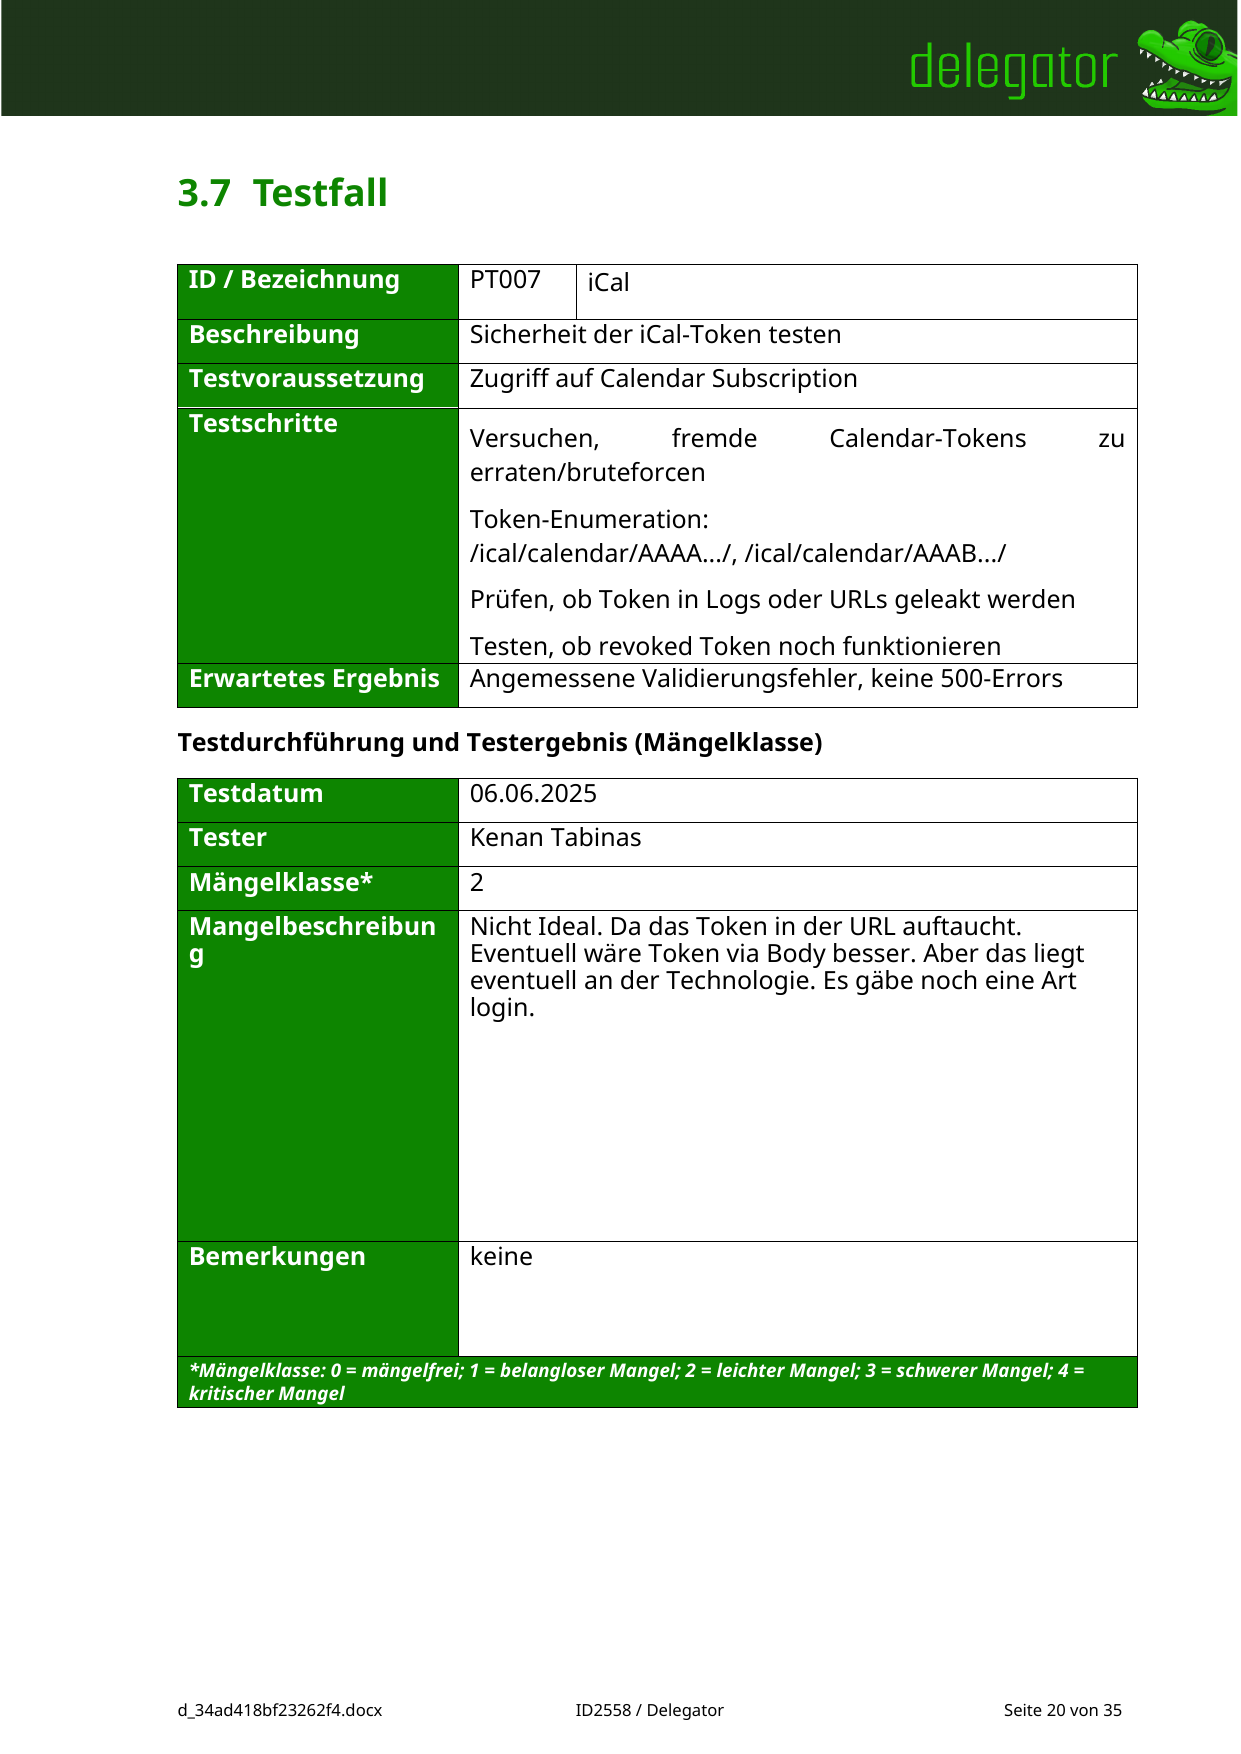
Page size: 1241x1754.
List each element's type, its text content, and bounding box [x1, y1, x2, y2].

table_cell Zugriff auf Calendar Subscription [459, 364, 1137, 407]
table_cell Mangelbeschreibung [178, 911, 458, 1241]
table_header 06.06.2025 [459, 779, 1137, 822]
text Testdurchführung und Testergebnis (Mängelklasse) [177, 725, 1122, 759]
table_cell Versuchen, fremde Calendar-Tokens zu erraten/bruteforcen Token-Enumeration: /ical/calendar/AAAA.../, /ical/calendar/AAAB.../ Prüfen, ob Token in Logs oder URLs geleakt werden Testen, ob revoked Token noch funktionieren [459, 409, 1137, 663]
table_header Testdatum [178, 779, 458, 822]
table_header iCal [577, 265, 1137, 319]
table_header ID / Bezeichnung [178, 265, 458, 319]
table_cell Testschritte [178, 409, 458, 663]
table_cell Beschreibung [178, 320, 458, 363]
subtitle Testfall [177, 166, 1122, 217]
table_cell keine [459, 1242, 1137, 1356]
table_cell Mängelklasse* [178, 867, 458, 910]
table_cell Angemessene Validierungsfehler, keine 500-Errors [459, 664, 1137, 707]
table_cell Tester [178, 823, 458, 866]
table_cell Nicht Ideal. Da das Token in der URL auftaucht. Eventuell wäre Token via Body besser. Aber das liegt eventuell an der Technologie. Es gäbe noch eine Art login. [459, 911, 1137, 1241]
table_cell 2 [459, 867, 1137, 910]
table_header PT007 [459, 265, 576, 319]
table_cell Kenan Tabinas [459, 823, 1137, 866]
table_cell Sicherheit der iCal-Token testen [459, 320, 1137, 363]
table_cell Erwartetes Ergebnis [178, 664, 458, 707]
table_cell *Mängelklasse: 0 = mängelfrei; 1 = belangloser Mangel; 2 = leichter Mangel; 3 = schwerer Mangel; 4 = kritischer Mangel [178, 1357, 1137, 1407]
table_cell Testvoraussetzung [178, 364, 458, 407]
picture [0, 0, 1238, 116]
table_cell Bemerkungen [178, 1242, 458, 1356]
